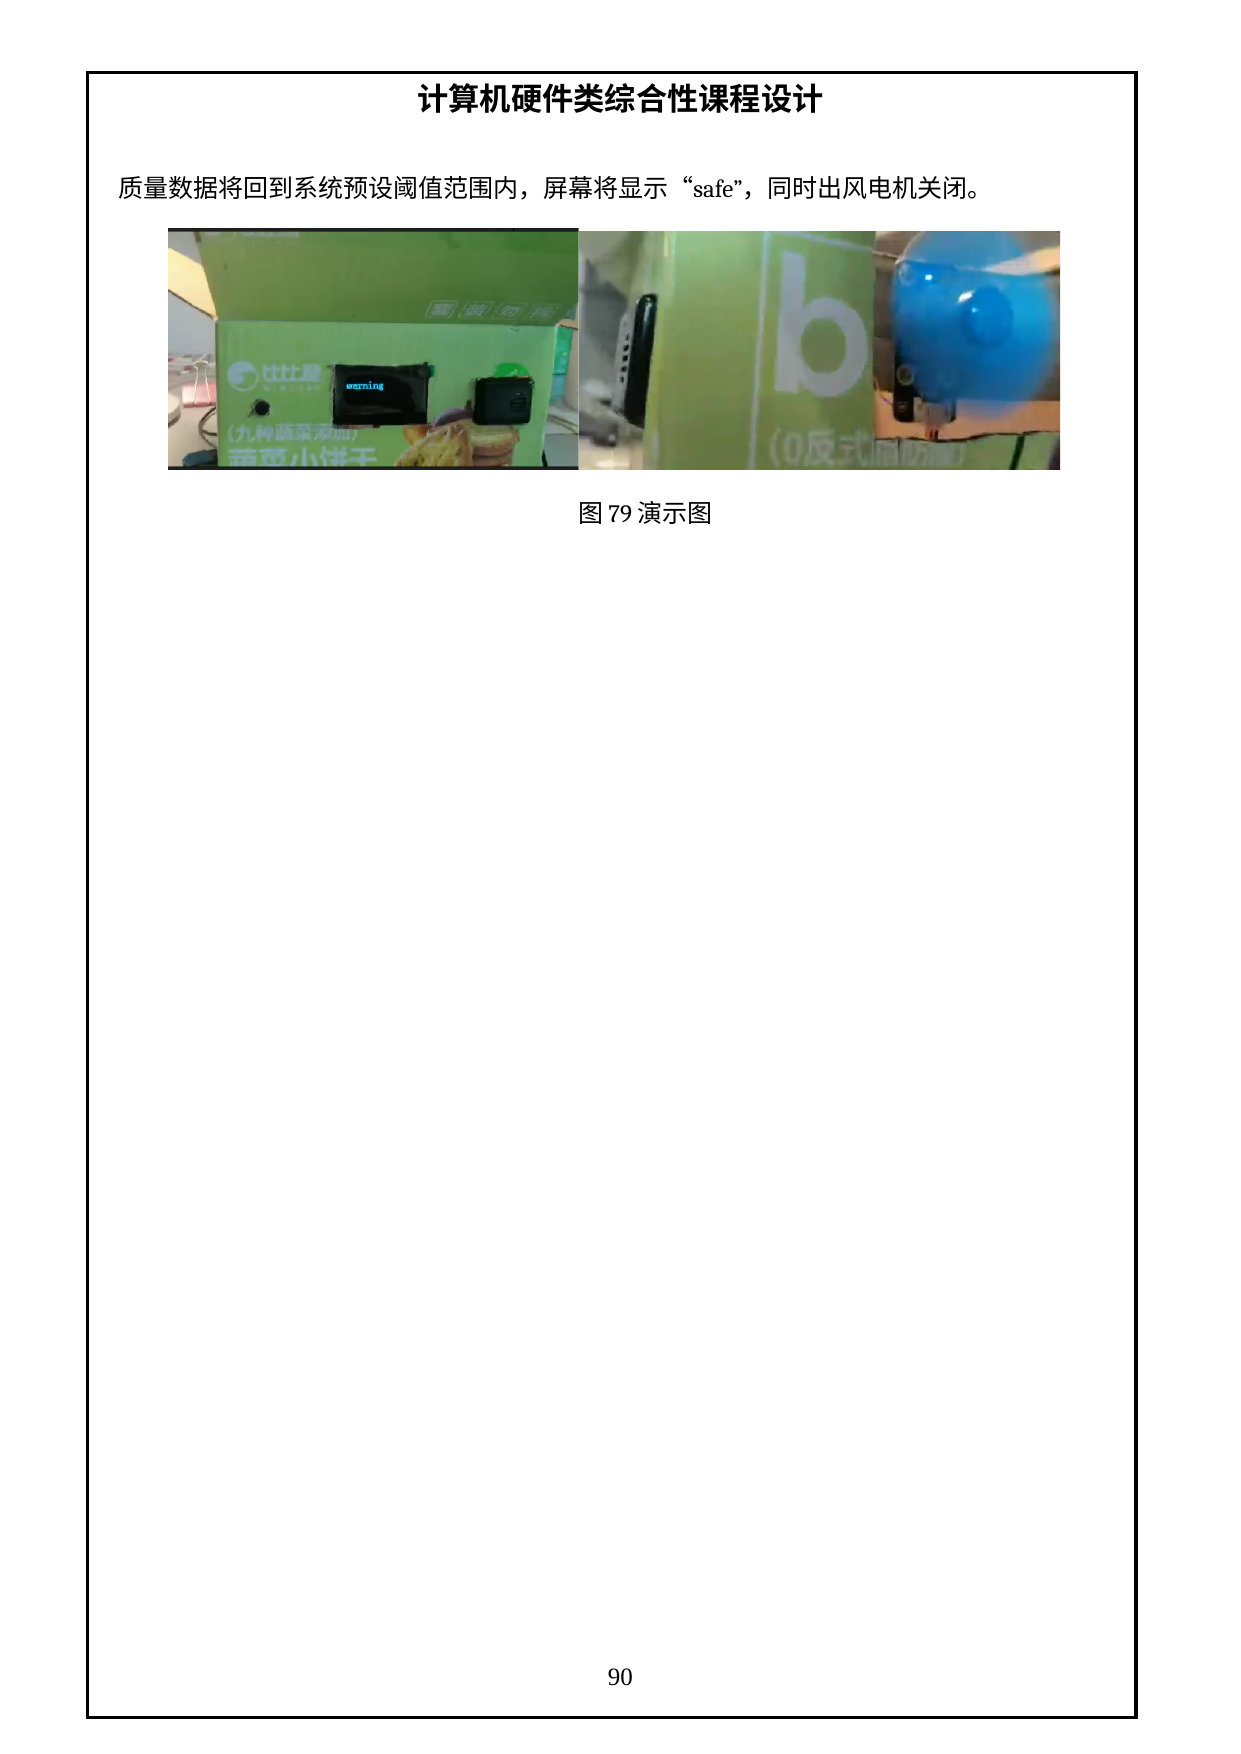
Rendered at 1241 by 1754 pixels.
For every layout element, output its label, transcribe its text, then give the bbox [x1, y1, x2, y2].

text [118, 154, 1122, 219]
picture [168, 228, 1061, 470]
text 图79 演示图 [118, 479, 1122, 544]
